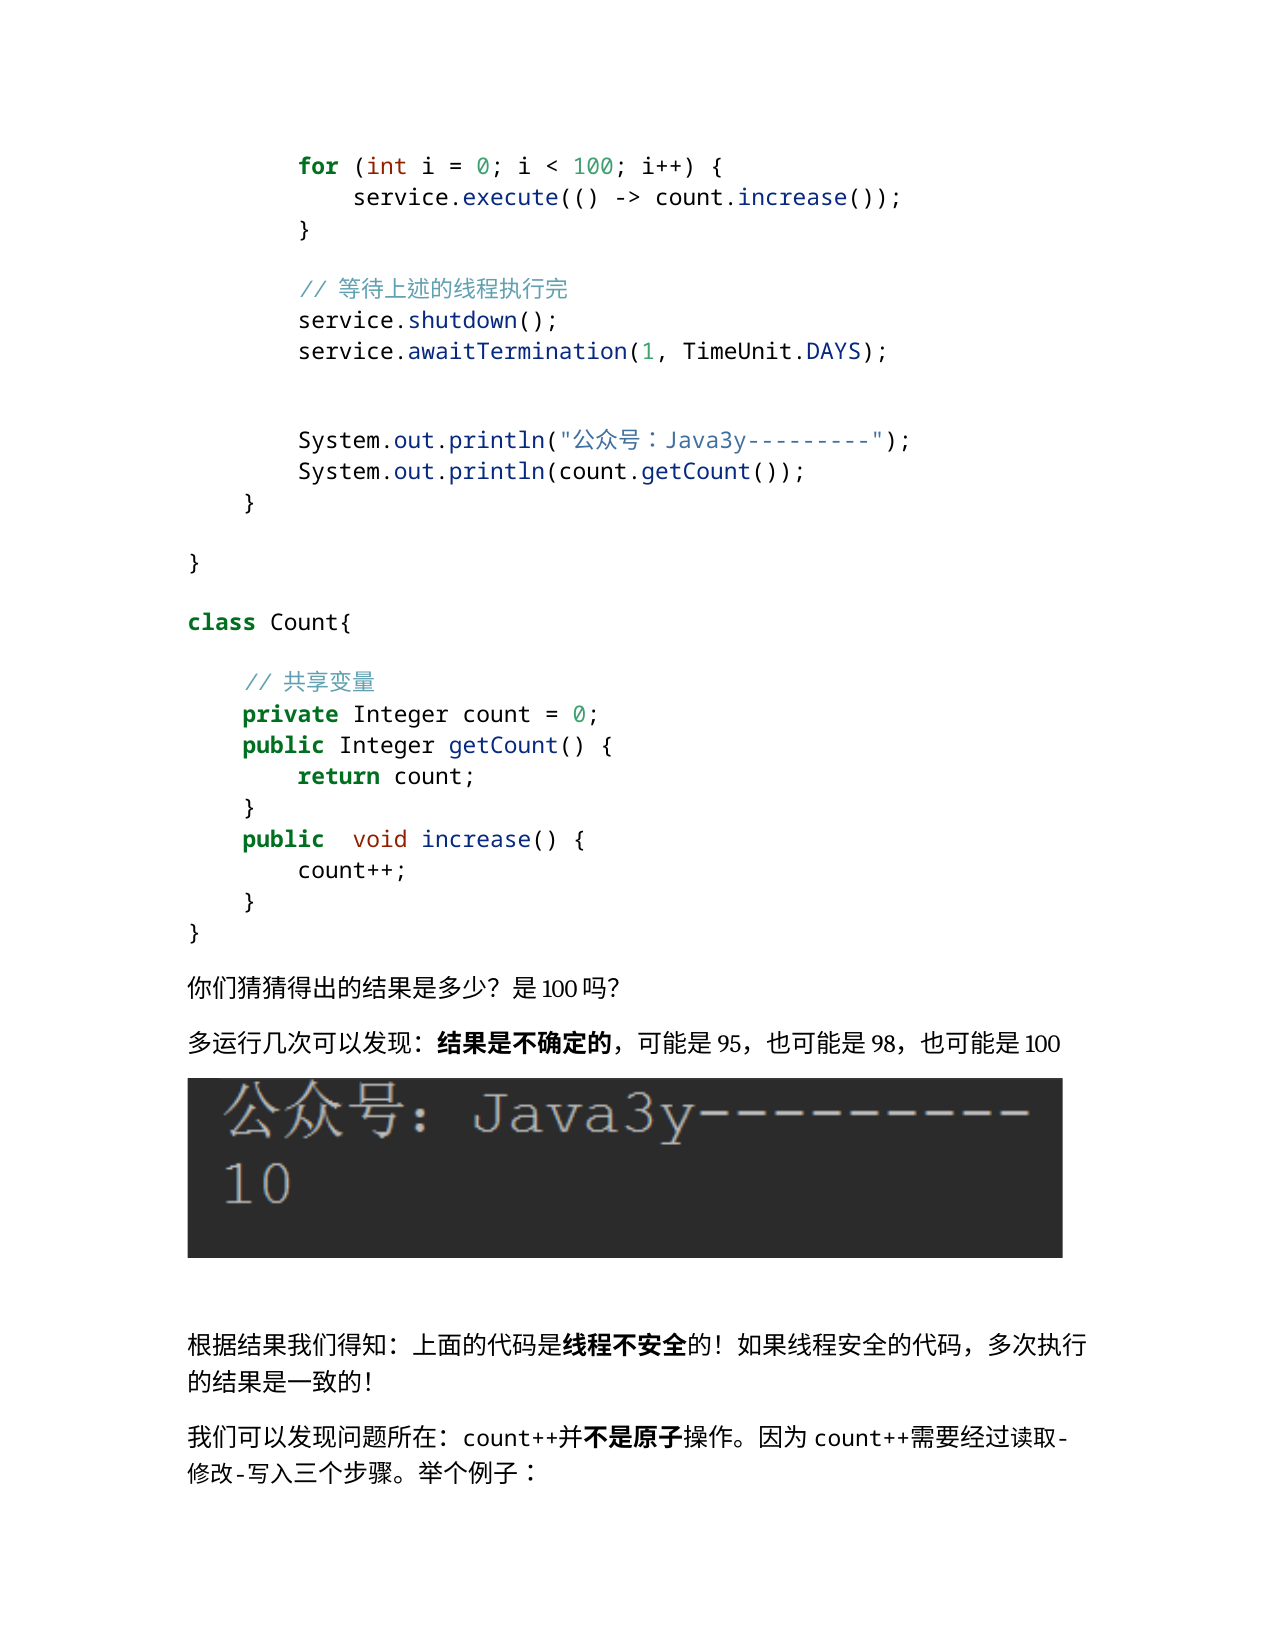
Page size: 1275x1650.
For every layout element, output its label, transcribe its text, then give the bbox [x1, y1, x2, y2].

picture [187, 1078, 1063, 1258]
text 根据结果我们得知：上面的代码是线程不安全的！如果线程安全的代码，多次执行的结果是一致的！ [187, 1326, 1087, 1398]
text 你们猜猜得出的结果是多少？是100吗？ [187, 968, 1087, 1004]
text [187, 150, 1087, 947]
text 我们可以发现问题所在：count++并不是原子操作。因为count++需要经过读取-修改-写入三个步骤。举个例子： [187, 1417, 1087, 1489]
text 多运行几次可以发现：结果是不确定的，可能是95，也可能是98，也可能是100 [187, 1023, 1087, 1059]
